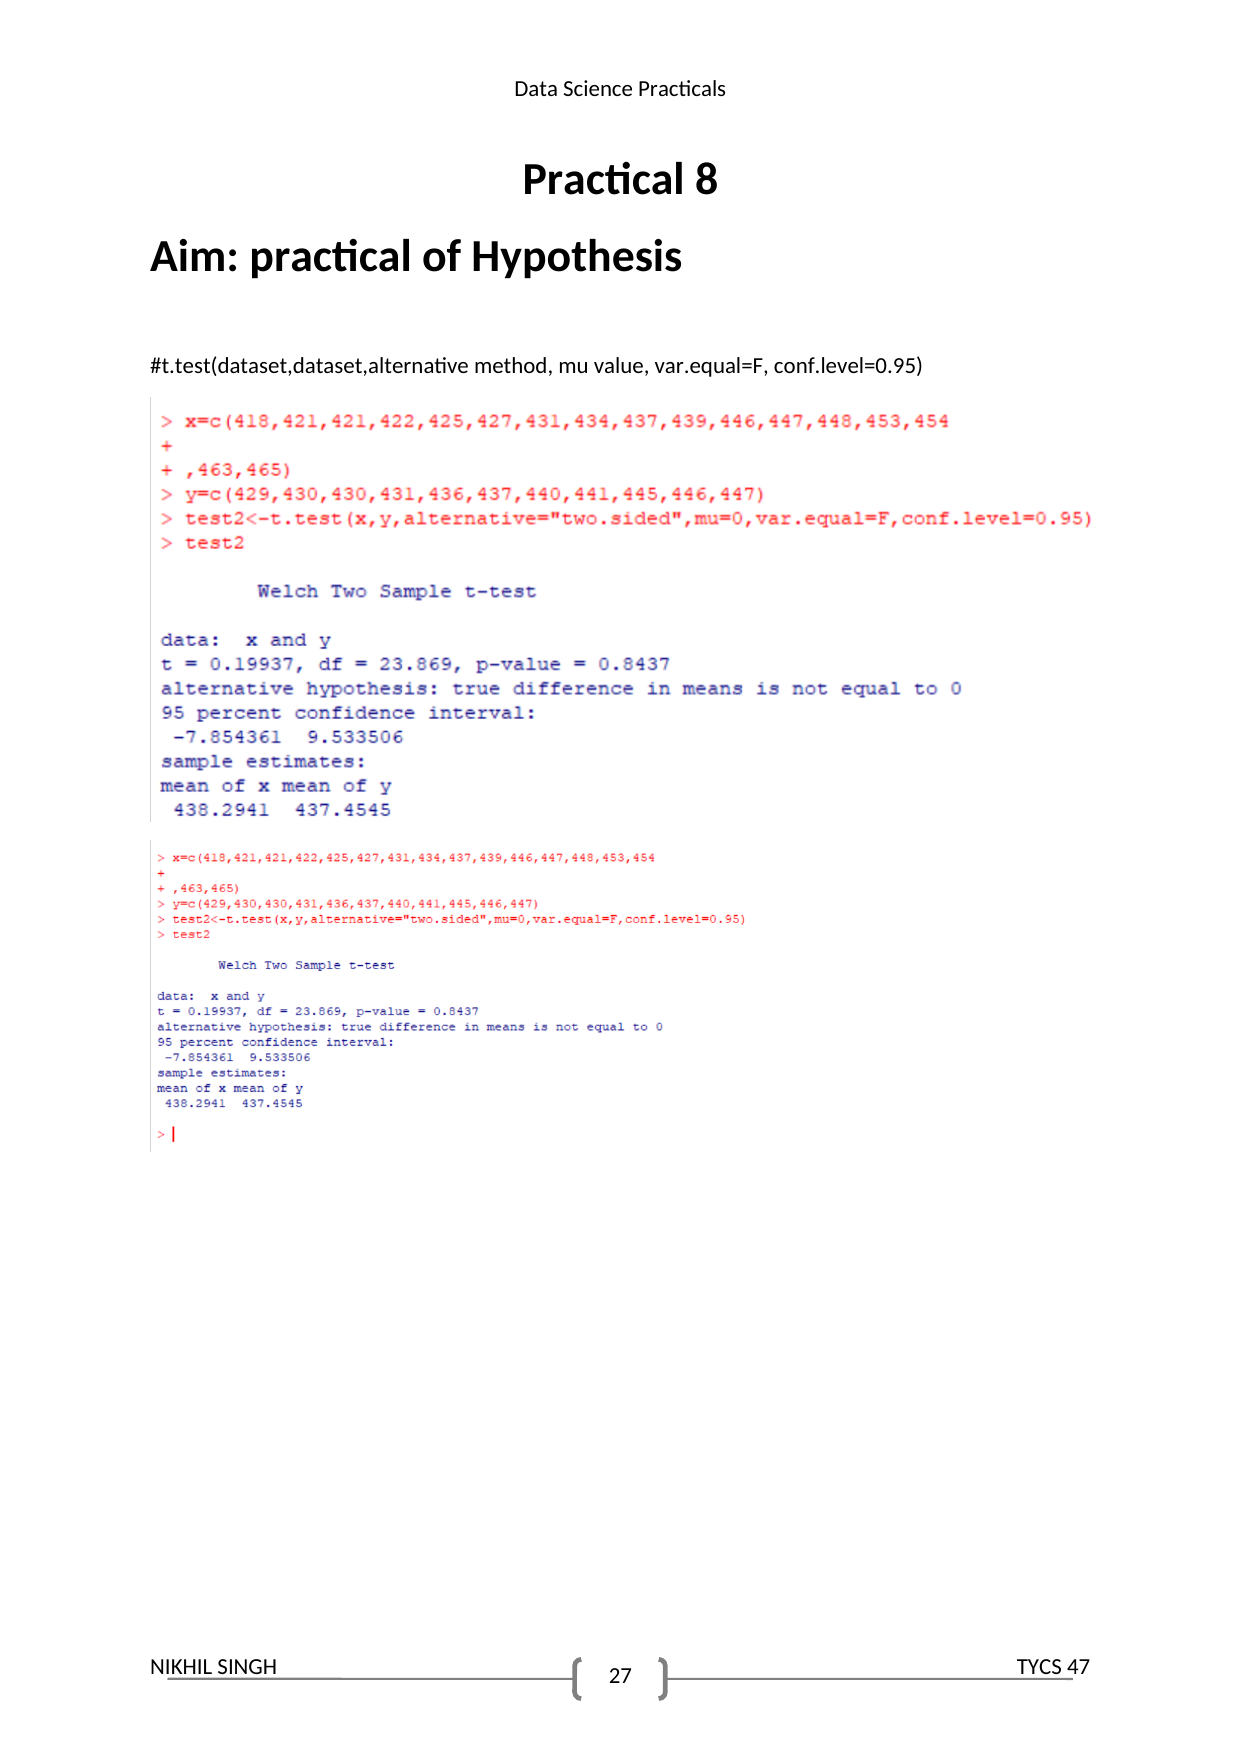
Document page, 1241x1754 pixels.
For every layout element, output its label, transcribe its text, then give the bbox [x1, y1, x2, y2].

picture [150, 397, 1110, 822]
text #t.test(dataset,dataset,alternative method, mu value, var.equal=F, conf.level=0.95) [150, 351, 1090, 379]
picture [150, 840, 770, 1152]
text Practical 8 [150, 150, 1090, 206]
text Aim: practical of Hypothesis [150, 227, 1090, 283]
